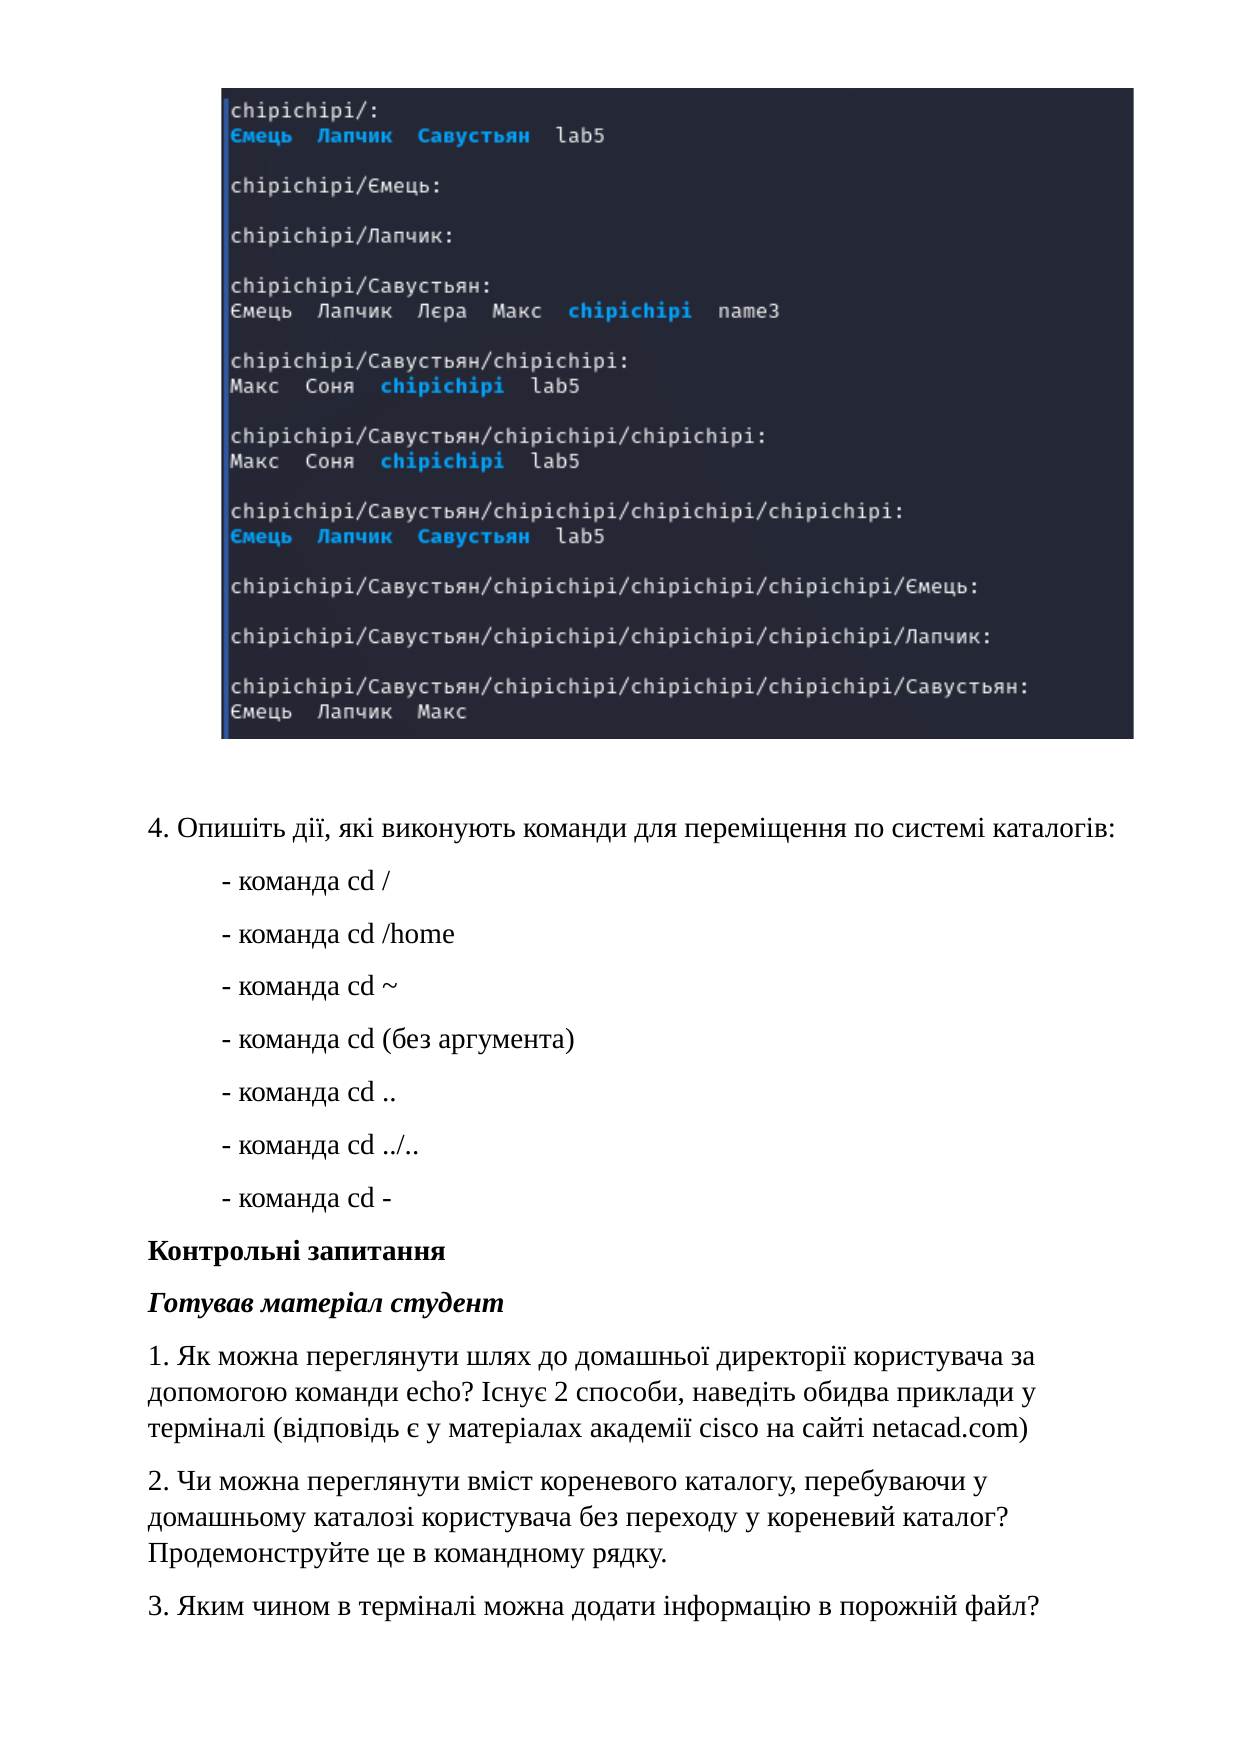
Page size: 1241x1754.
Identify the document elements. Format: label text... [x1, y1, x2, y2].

text - команда cd .. [148, 1074, 1152, 1108]
text - команда cd ~ [148, 968, 1152, 1002]
text 3. Яким чином в терміналі можна додати інформацію в порожній файл? [148, 1588, 1152, 1622]
text - команда cd / [148, 863, 1152, 896]
text 1. Як можна переглянути шлях до домашньої директорії користувача за допомогою команди echo? Існує 2 способи, наведіть обидва приклади у терміналі (відповідь є у матеріалах академії cisco на сайті netacad.com) [148, 1338, 1152, 1444]
text - команда cd (без аргумента) [148, 1021, 1152, 1055]
text Контрольні запитання [148, 1233, 1152, 1266]
text 4. Опишіть дії, які виконують команди для переміщення по системі каталогів: [148, 810, 1152, 844]
text - команда cd ../.. [148, 1127, 1152, 1161]
text Готував матеріал студент [148, 1285, 1152, 1319]
text 2. Чи можна переглянути вміст кореневого каталогу, перебуваючи у домашньому каталозі користувача без переходу у кореневий каталог? Продемонструйте це в командному рядку. [148, 1463, 1152, 1569]
picture [221, 88, 1134, 739]
text - команда cd /home [148, 916, 1152, 949]
text - команда cd - [148, 1180, 1152, 1213]
